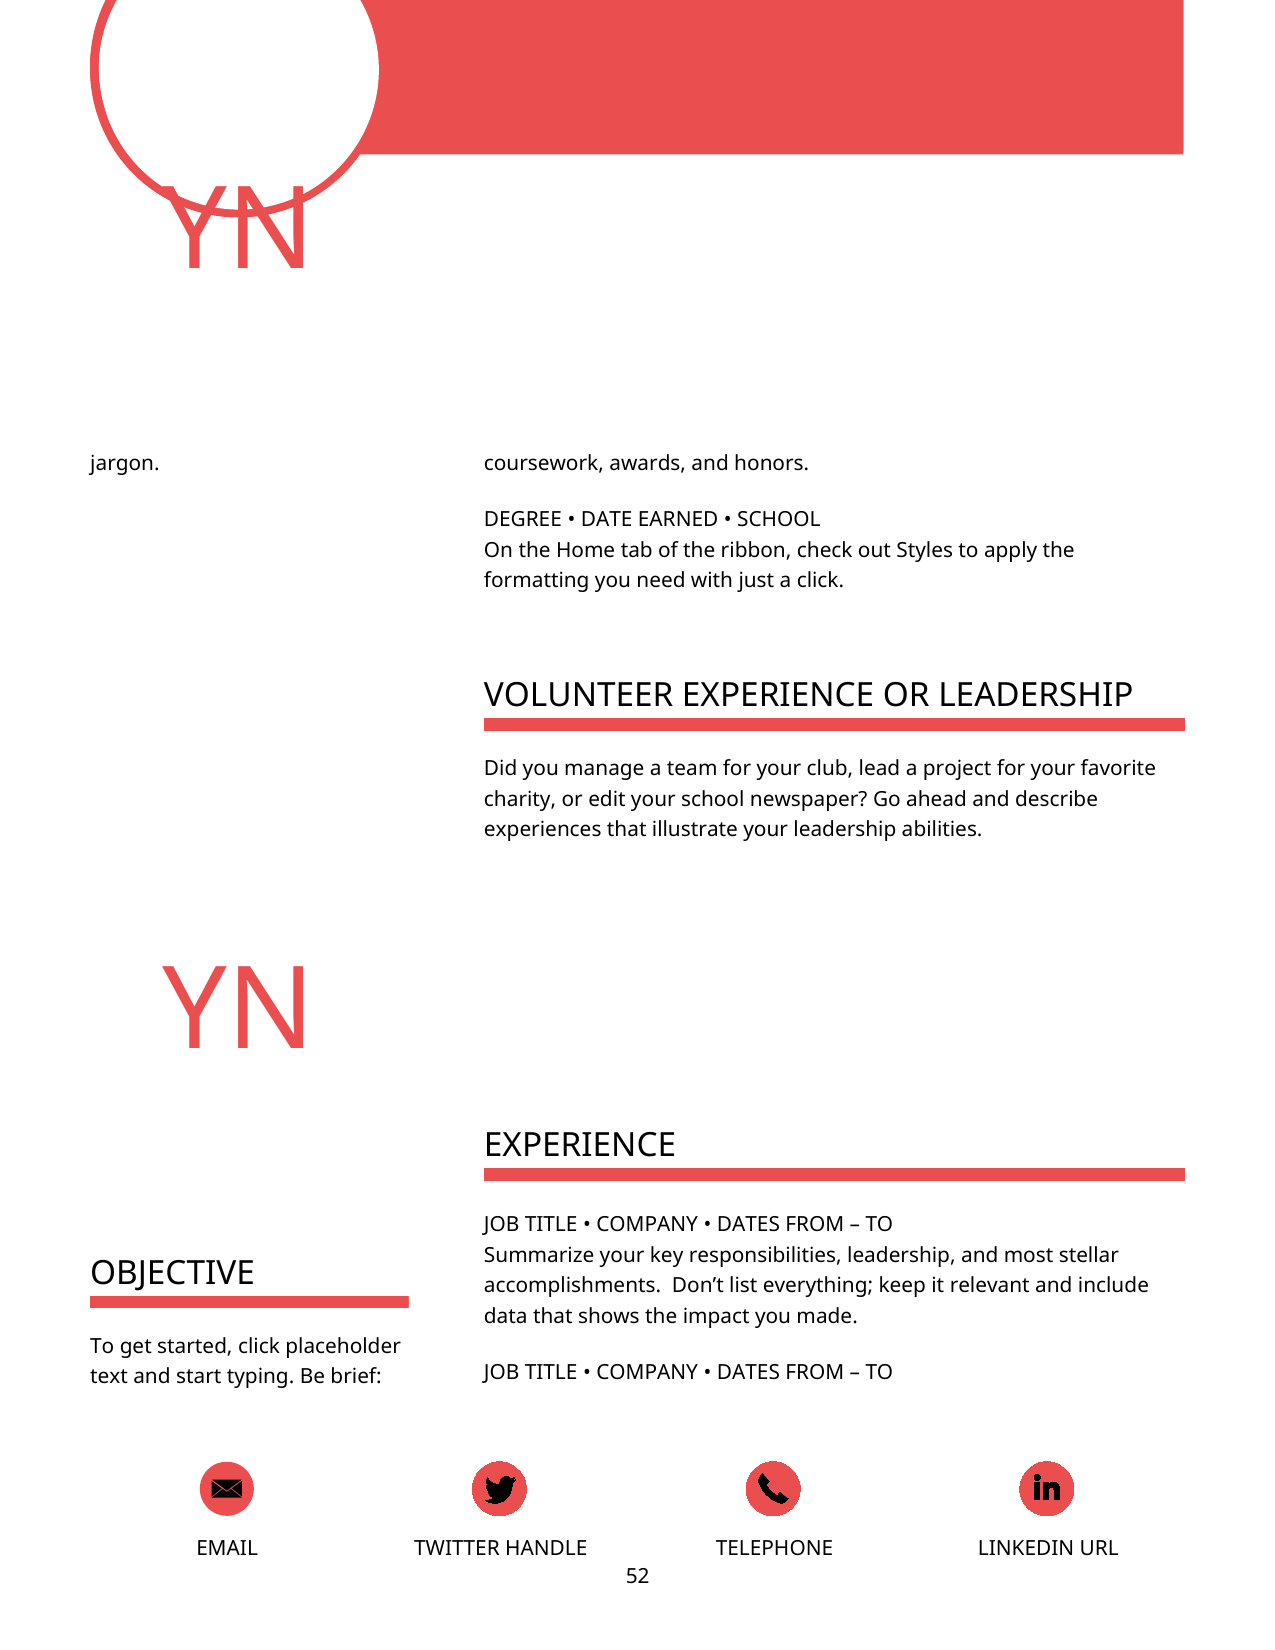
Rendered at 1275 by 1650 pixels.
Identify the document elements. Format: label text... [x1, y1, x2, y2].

table_header • • • • • • • • [484, 731, 1185, 845]
table_header [90, 873, 484, 1390]
table_header • • • • • • • • [484, 1181, 1185, 1390]
table_header • • • • • • • • [484, 396, 1185, 718]
table_header • • • • • • • • [484, 873, 1185, 1168]
table_header [90, 396, 484, 845]
